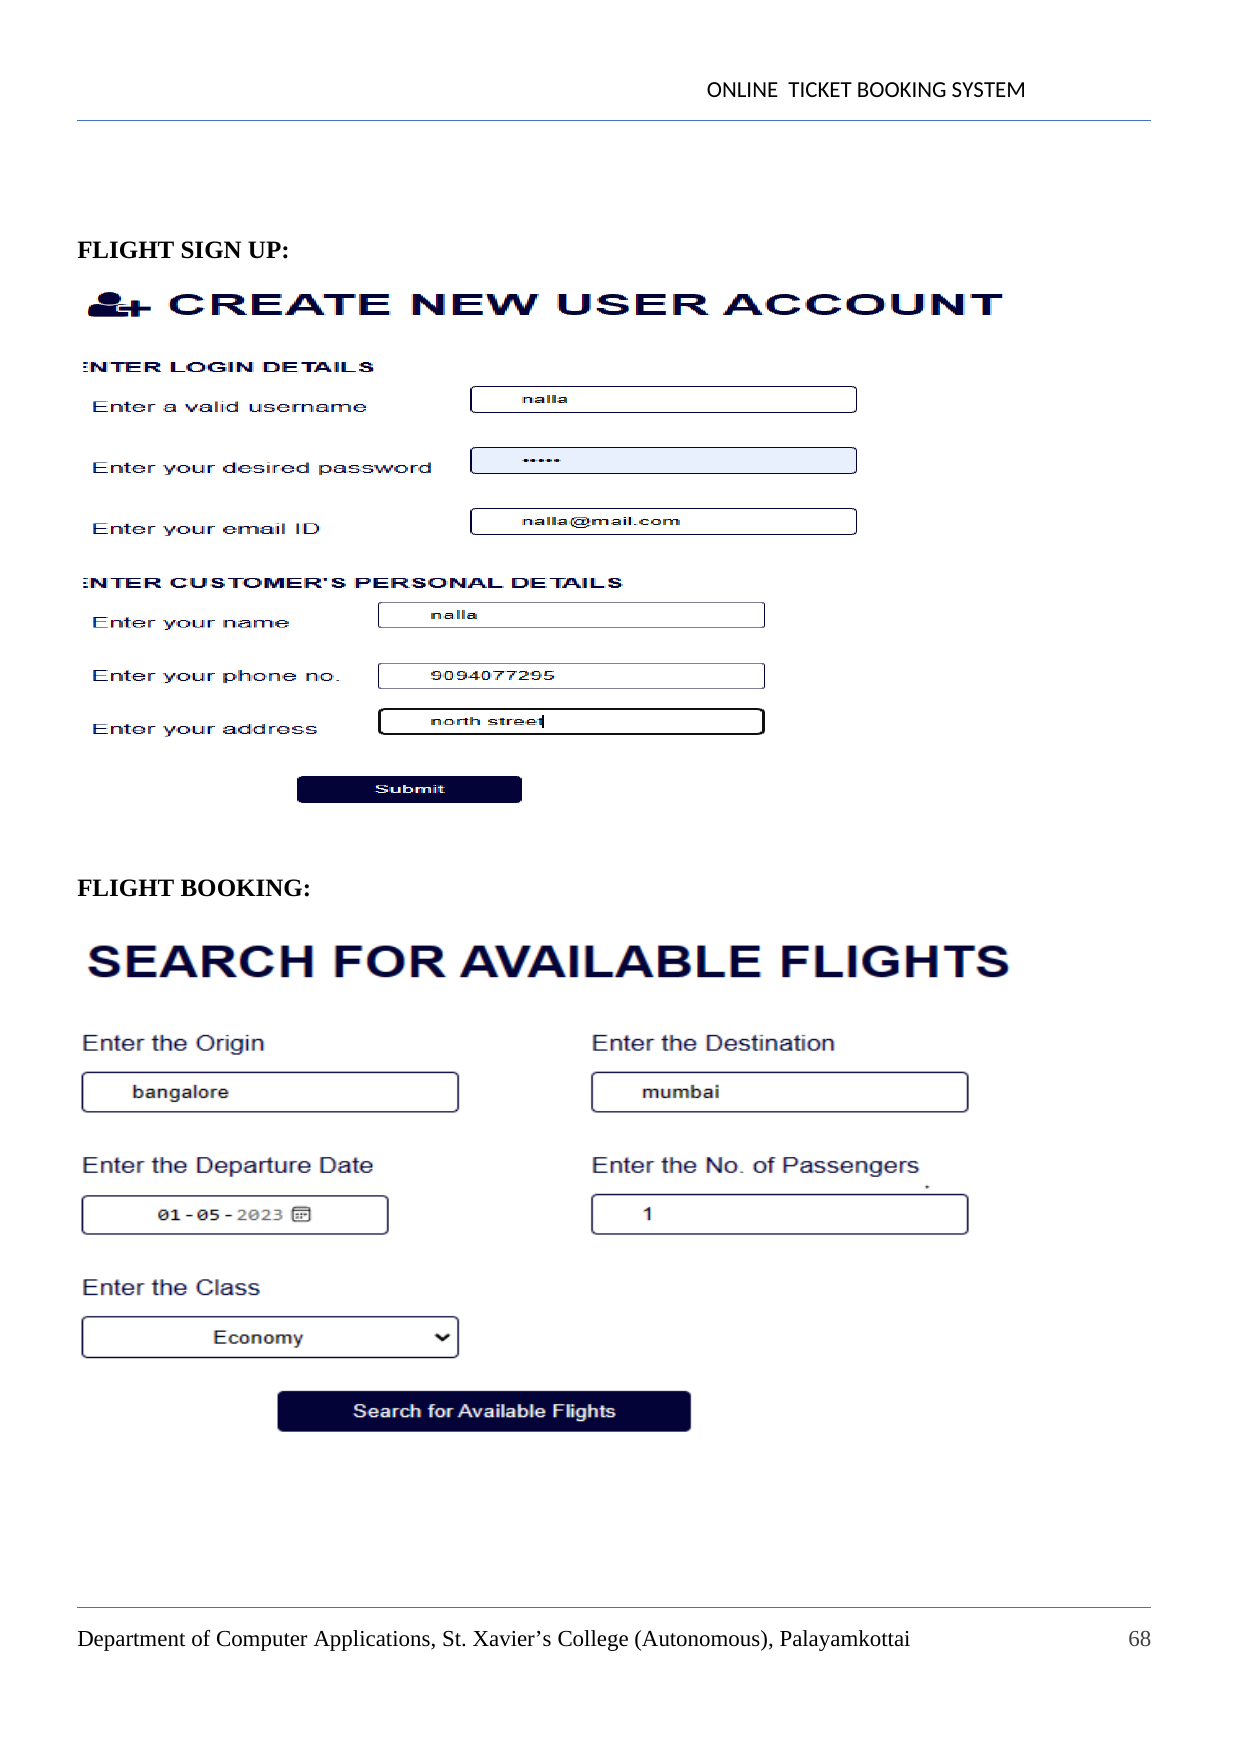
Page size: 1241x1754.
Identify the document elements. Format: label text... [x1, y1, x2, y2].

text FLIGHT SIGN UP: [77, 235, 1151, 264]
picture [83, 292, 1076, 816]
text FLIGHT BOOKING: [77, 873, 1151, 902]
picture [77, 930, 1062, 1445]
